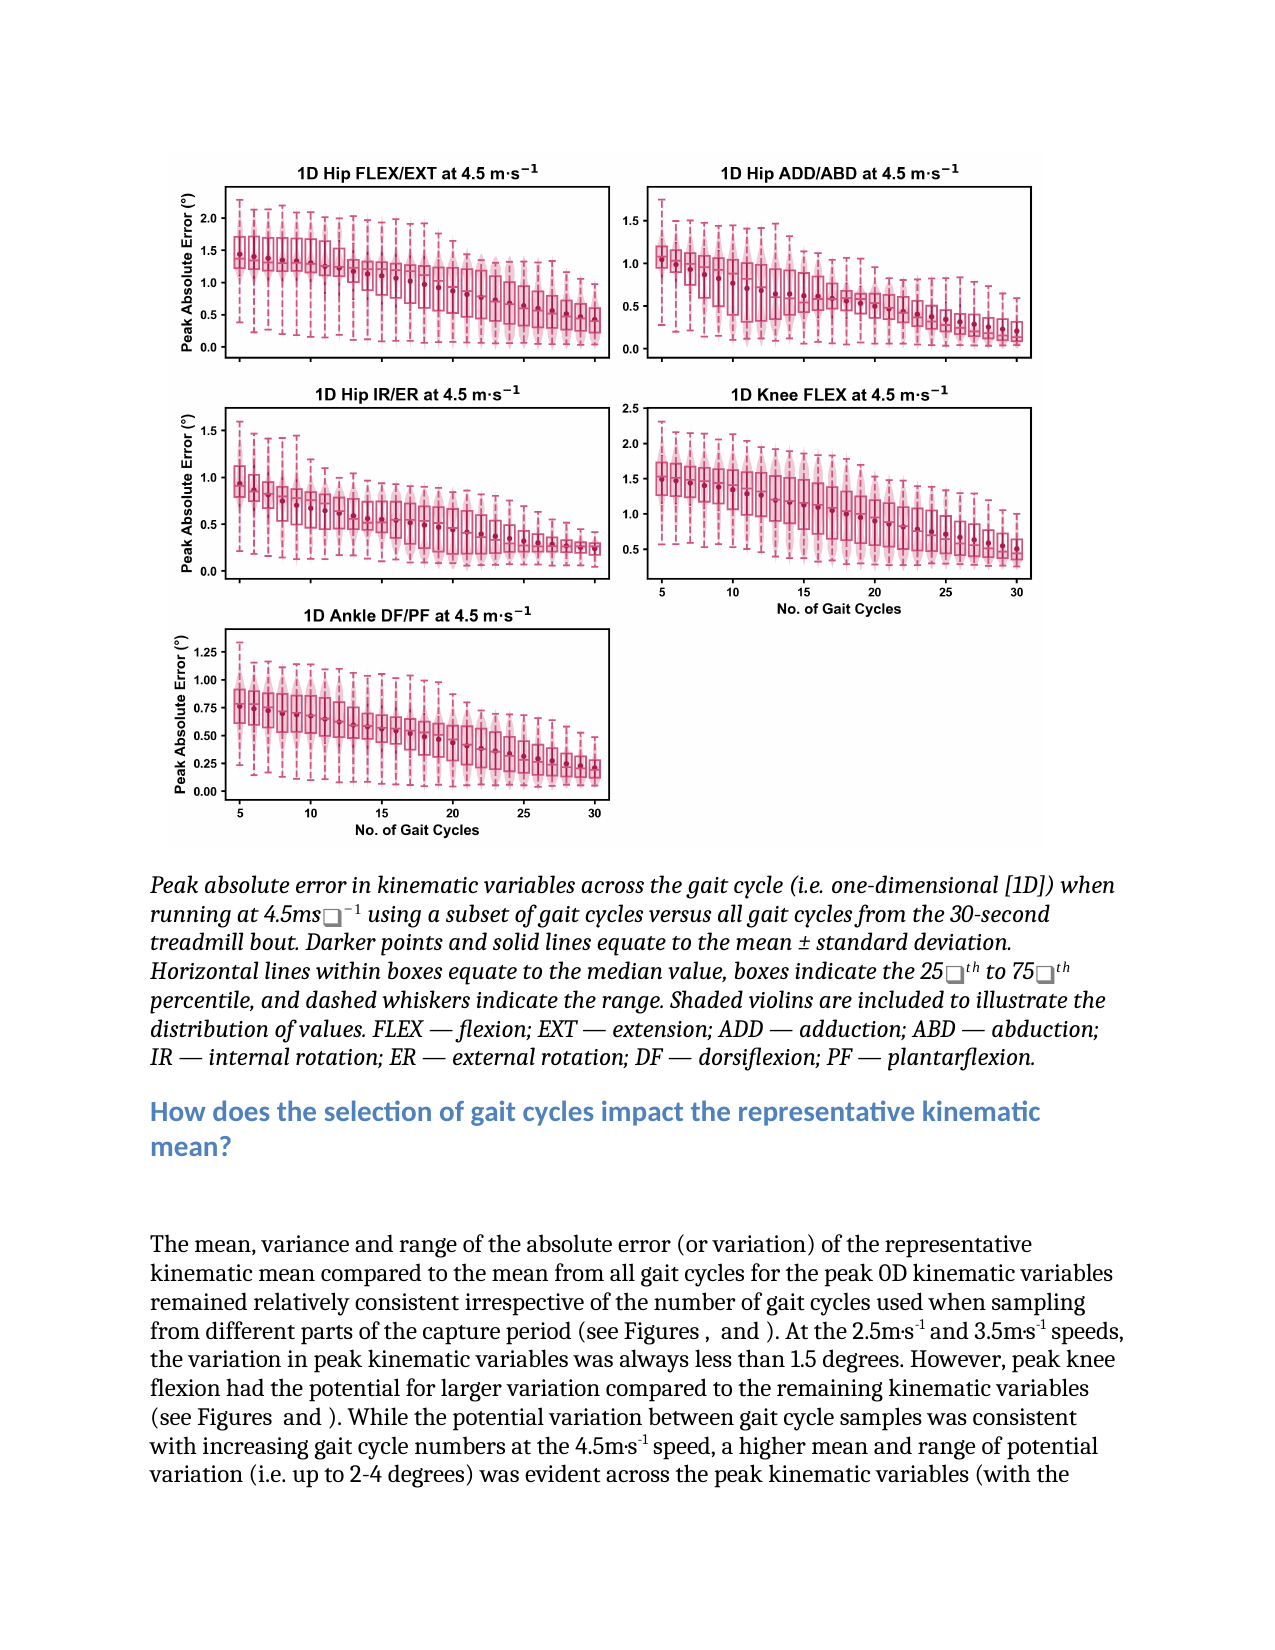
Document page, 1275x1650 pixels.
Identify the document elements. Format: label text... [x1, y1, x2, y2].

subtitle How does the selection of gait cycles impact the representative kinematic mean? [150, 1093, 1125, 1164]
picture [168, 150, 1044, 850]
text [150, 1230, 1125, 1489]
text Peak absolute error in kinematic variables across the gait cycle (i.e. one-dimensional [1D]) when running at 4.5m·s using a subset of gait cycles versus all gait cycles from the 30-second treadmill bout. Darker points and solid lines equate to the mean ± standard deviation. Horizontal lines within boxes equate to the median value, boxes indicate the 25 to 75 percentile, and dashed whiskers indicate the range. Shaded violins are included to illustrate the distribution of values. FLEX — flexion; EXT — extension; ADD — adduction; ABD — abduction; IR — internal rotation; ER — external rotation; DF — dorsiflexion; PF — plantarflexion. [150, 871, 1125, 1072]
